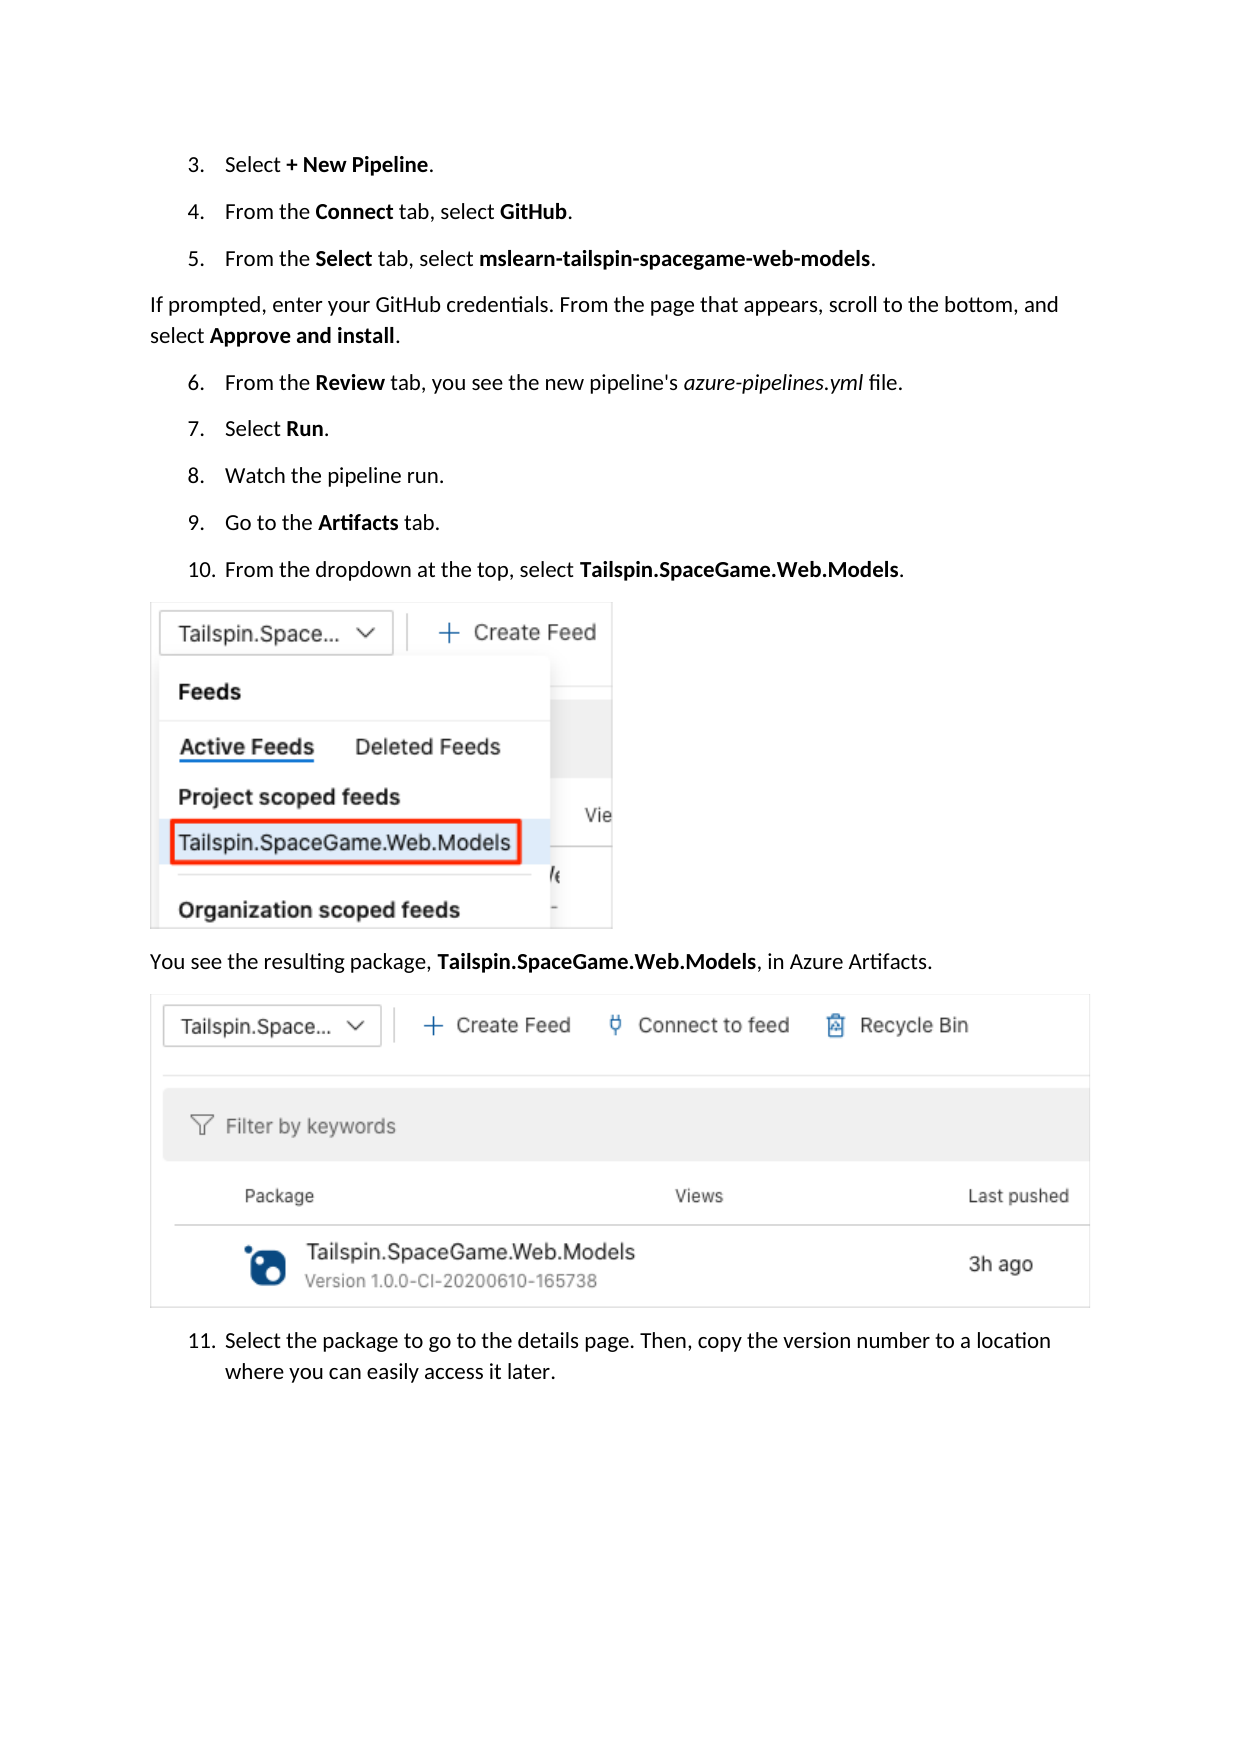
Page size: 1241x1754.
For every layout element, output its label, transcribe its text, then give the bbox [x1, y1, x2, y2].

text You see the resulting package, Tailspin.SpaceGame.Web.Models, in Azure Artifacts. [150, 947, 1090, 975]
list Select the package to go to the details page. Then, copy the version number to a location where you can easily access it later. [187, 1327, 1090, 1385]
picture [150, 602, 613, 929]
text If prompted, enter your GitHub credentials. From the page that appears, scroll to the bottom, and select Approve and install. [150, 291, 1090, 349]
picture [150, 994, 1091, 1308]
list Watch the pipeline run. [187, 461, 1090, 489]
list Select + New Pipeline. [187, 150, 1090, 178]
list From the Connect tab, select GitHub. [187, 197, 1090, 225]
list Go to the Artifacts tab. [187, 508, 1090, 536]
list Select Run. [187, 414, 1090, 443]
list From the Select tab, select mslearn-tailspin-spacegame-web-models. [187, 244, 1090, 272]
list From the dropdown at the top, select Tailspin.SpaceGame.Web.Models. [187, 555, 1090, 583]
list From the Review tab, you see the new pipeline's azure-pipelines.yml file. [187, 368, 1090, 396]
